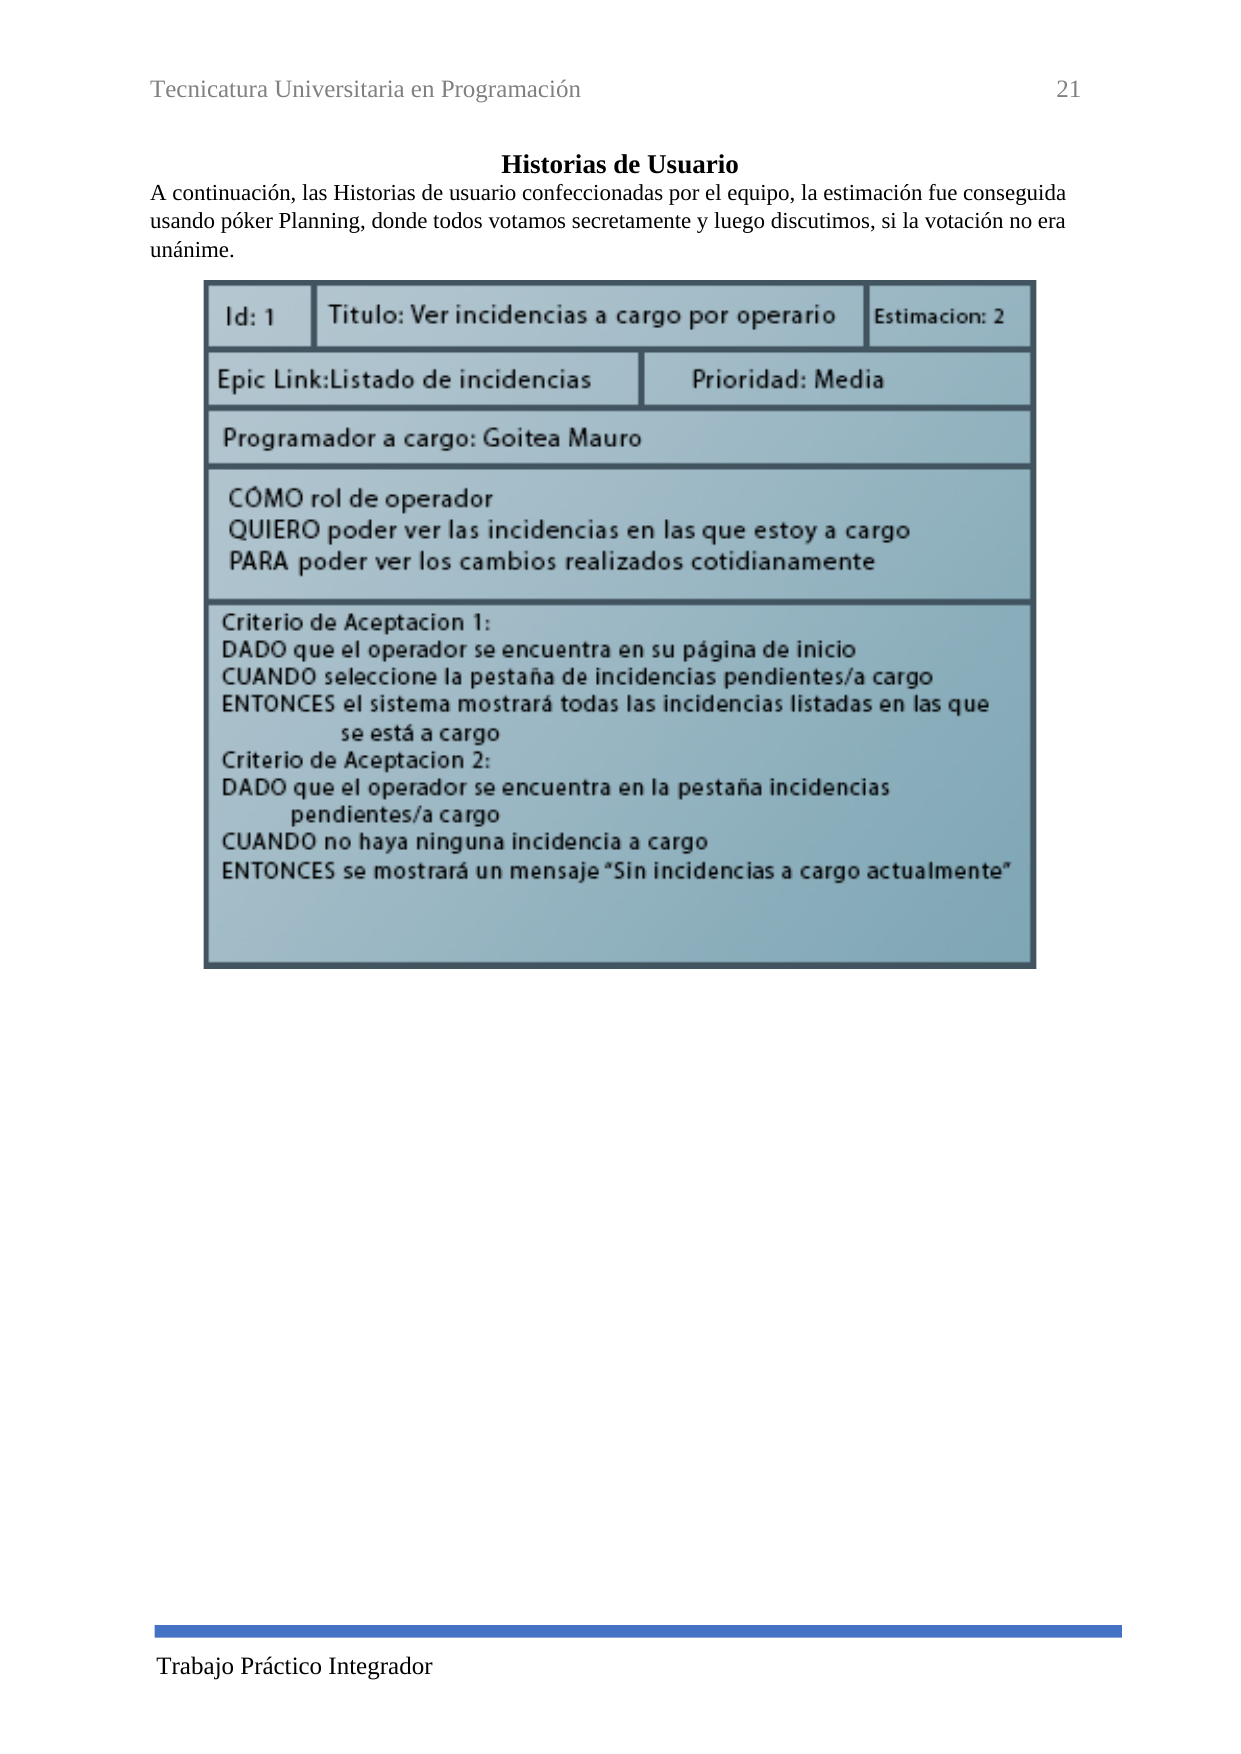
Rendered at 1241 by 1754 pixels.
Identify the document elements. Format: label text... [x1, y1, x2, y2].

text A continuación, las Historias de usuario confeccionadas por el equipo, la estimación fue conseguida usando póker Planning, donde todos votamos secretamente y luego discutimos, si la votación no era unánime. [150, 179, 1090, 262]
subtitle Historias de Usuario [150, 148, 1090, 179]
picture [203, 280, 1037, 969]
